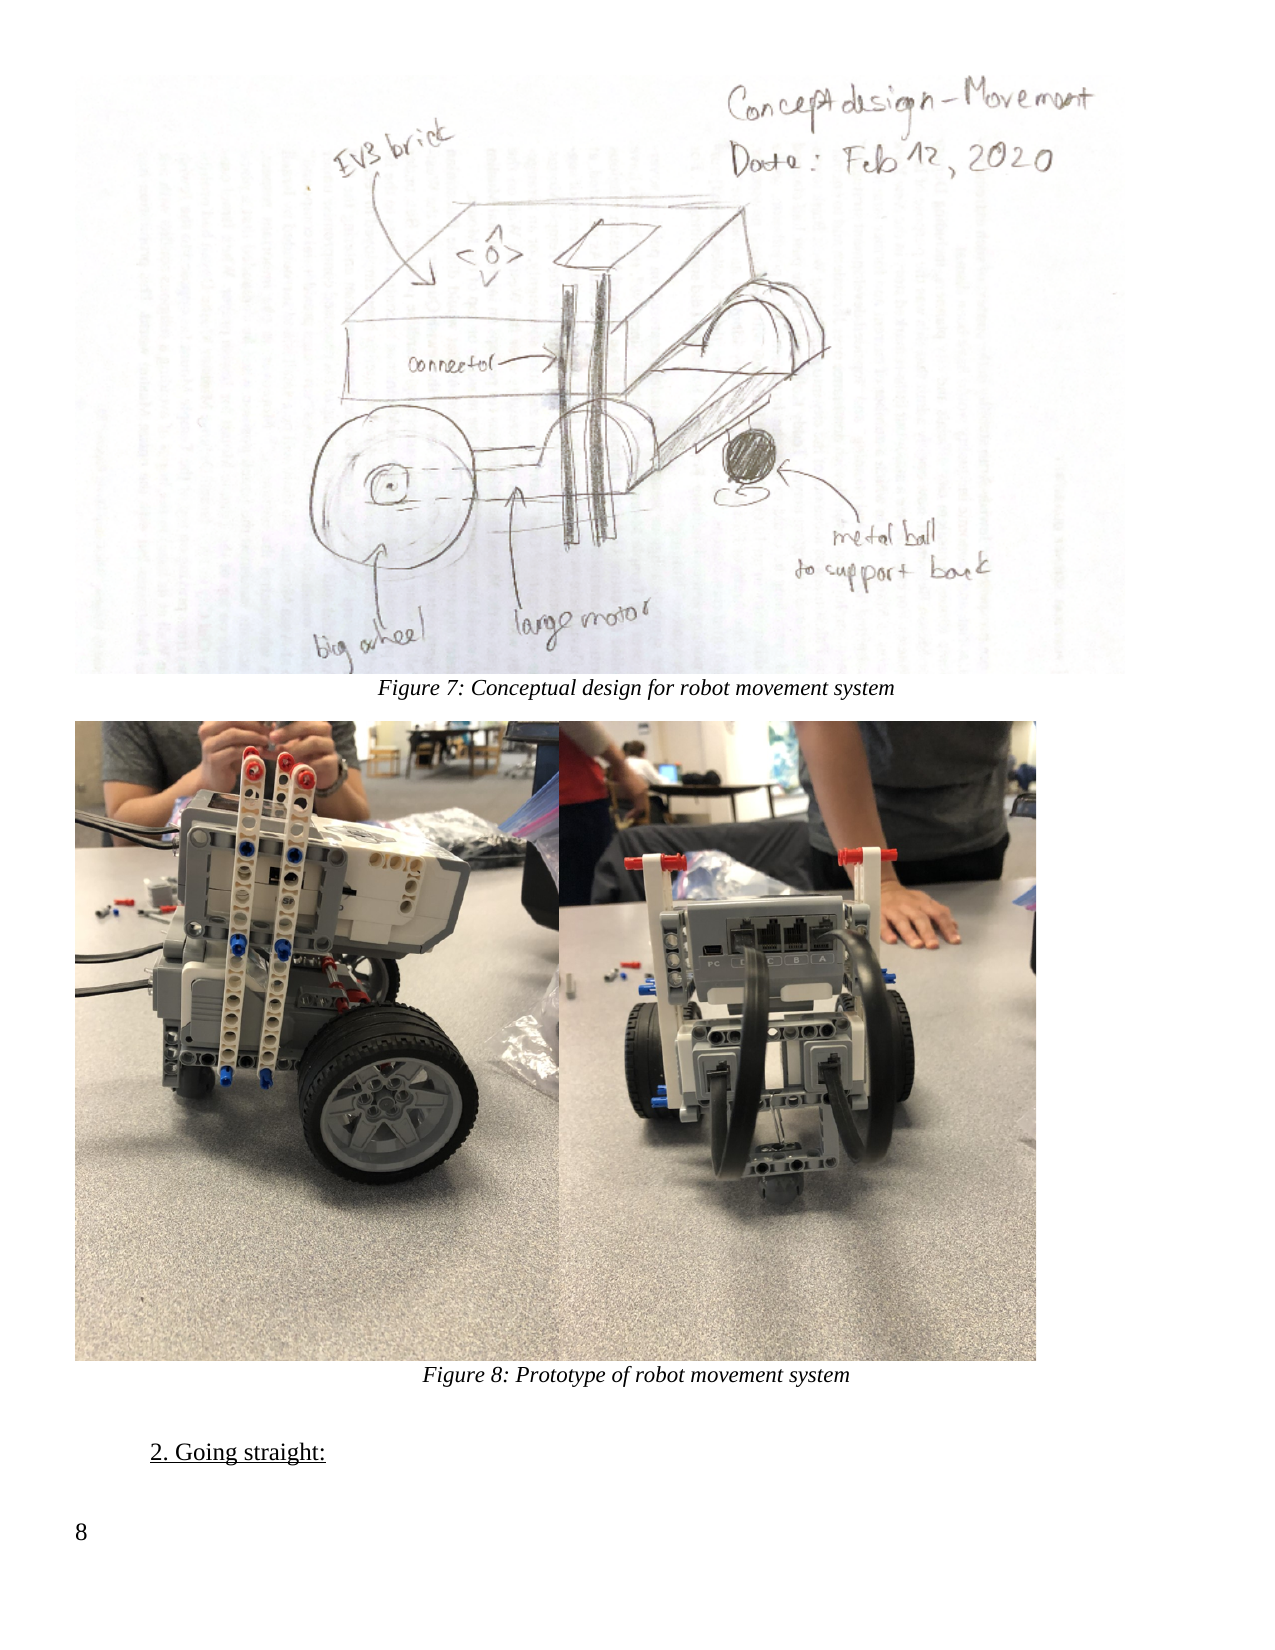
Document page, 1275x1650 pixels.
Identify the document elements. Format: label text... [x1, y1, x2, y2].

picture [75, 721, 1037, 1361]
subtitle 2. Going straight: [75, 1437, 1200, 1465]
text Figure 8: Prototype of robot movement system [75, 1361, 1200, 1387]
picture [75, 75, 1125, 674]
text Figure 7: Conceptual design for robot movement system [75, 674, 1200, 700]
